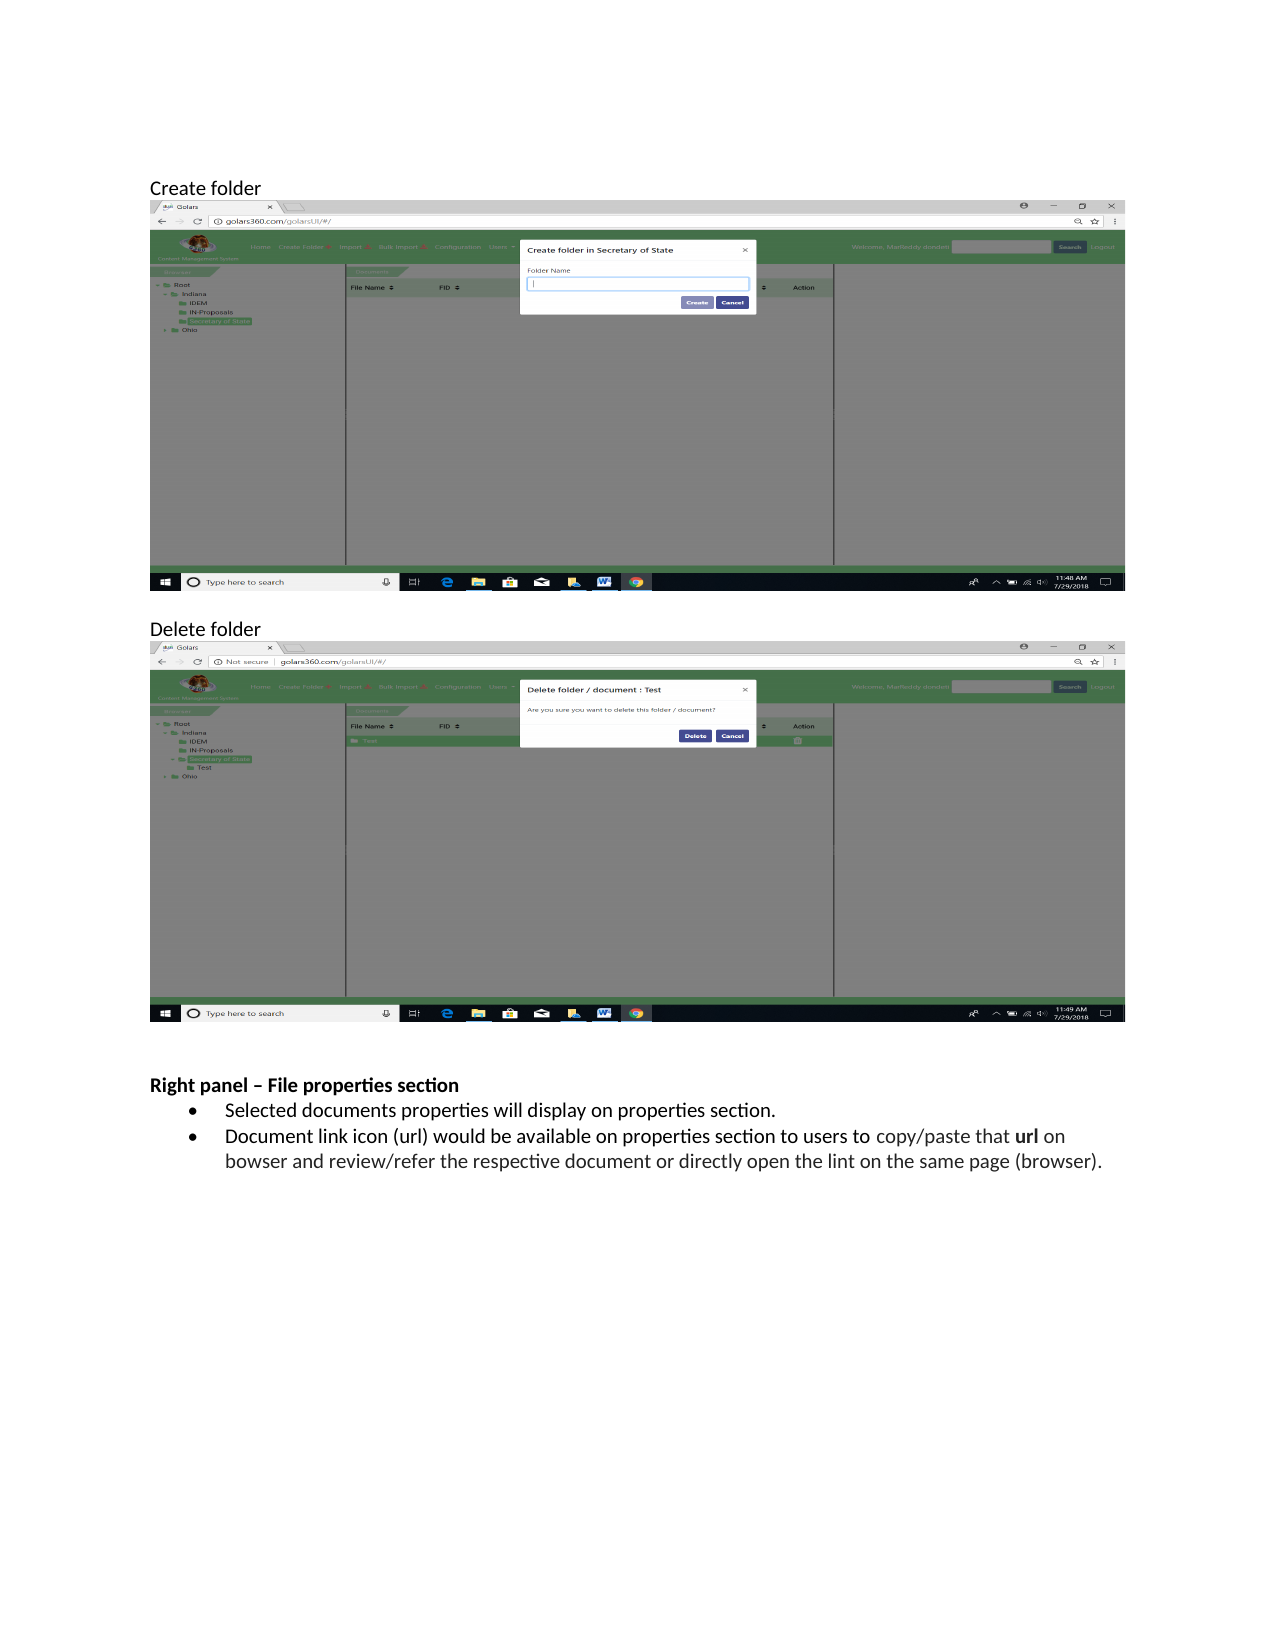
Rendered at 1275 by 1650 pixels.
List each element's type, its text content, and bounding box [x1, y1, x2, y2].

list Document link icon (url) would be available on properties section to users to copy/paste that url on bowser and review/refer the respective document or directly open the lint on the same page (browser). [187, 1123, 1125, 1174]
text Delete folder [150, 616, 1125, 641]
list Selected documents properties will display on properties section. [187, 1098, 1125, 1123]
text Create folder [150, 175, 1125, 200]
picture [150, 641, 1125, 1022]
text Right panel – File properties section [150, 1072, 1125, 1098]
picture [150, 200, 1125, 591]
